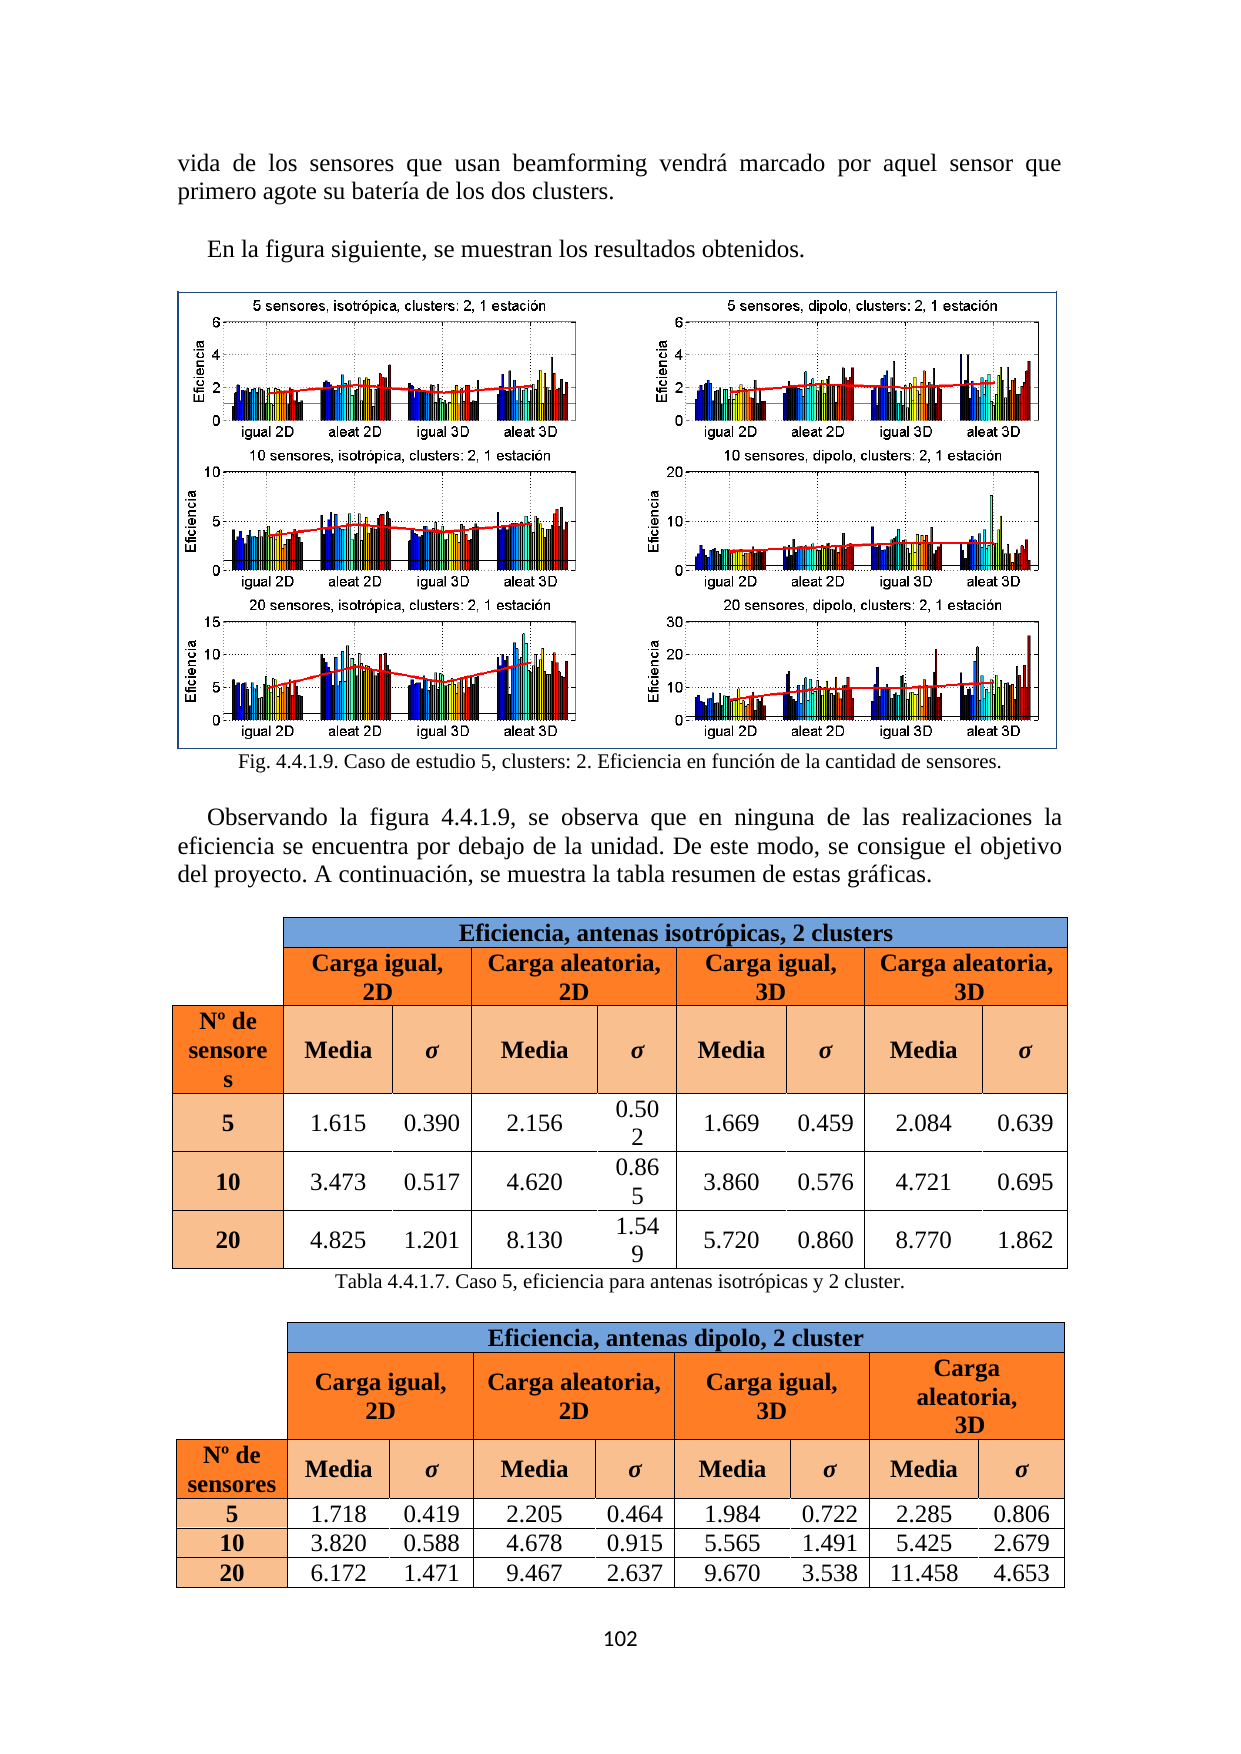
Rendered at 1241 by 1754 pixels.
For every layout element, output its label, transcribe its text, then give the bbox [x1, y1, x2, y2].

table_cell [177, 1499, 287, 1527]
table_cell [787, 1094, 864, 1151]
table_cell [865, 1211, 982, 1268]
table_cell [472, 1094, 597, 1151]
text Observando la figura 4.4.1.9, se observa que en ninguna de las realizaciones la eficiencia se encuentra por debajo de la unidad. De este modo, se consigue el objetivo del proyecto. A continuación, se muestra la tabla resumen de estas gráficas. [177, 802, 1063, 888]
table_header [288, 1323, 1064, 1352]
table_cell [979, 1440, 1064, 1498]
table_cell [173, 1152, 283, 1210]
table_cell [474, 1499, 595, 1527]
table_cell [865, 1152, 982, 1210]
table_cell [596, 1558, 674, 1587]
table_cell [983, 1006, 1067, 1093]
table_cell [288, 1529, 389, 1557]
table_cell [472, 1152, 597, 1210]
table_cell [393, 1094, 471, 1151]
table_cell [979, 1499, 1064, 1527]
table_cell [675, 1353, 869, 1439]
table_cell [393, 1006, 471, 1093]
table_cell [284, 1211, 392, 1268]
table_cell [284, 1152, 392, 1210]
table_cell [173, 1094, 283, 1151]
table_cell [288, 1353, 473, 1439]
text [177, 148, 1063, 205]
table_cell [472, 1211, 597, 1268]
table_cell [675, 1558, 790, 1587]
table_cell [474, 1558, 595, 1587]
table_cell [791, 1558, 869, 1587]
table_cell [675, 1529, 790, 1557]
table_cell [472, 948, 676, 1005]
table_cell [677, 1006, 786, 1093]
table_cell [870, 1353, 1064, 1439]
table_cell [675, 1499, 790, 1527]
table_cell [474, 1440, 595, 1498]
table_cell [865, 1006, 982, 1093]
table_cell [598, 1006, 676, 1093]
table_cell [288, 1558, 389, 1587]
text En la figura siguiente, se muestran los resultados obtenidos. [177, 234, 1063, 263]
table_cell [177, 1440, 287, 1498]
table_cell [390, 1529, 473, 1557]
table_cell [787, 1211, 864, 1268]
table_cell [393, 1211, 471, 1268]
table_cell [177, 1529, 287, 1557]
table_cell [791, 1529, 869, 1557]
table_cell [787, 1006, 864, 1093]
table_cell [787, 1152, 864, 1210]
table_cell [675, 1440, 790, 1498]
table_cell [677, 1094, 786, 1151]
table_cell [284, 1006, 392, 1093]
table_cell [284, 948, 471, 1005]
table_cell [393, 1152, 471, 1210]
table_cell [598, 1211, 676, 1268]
picture [179, 293, 1056, 748]
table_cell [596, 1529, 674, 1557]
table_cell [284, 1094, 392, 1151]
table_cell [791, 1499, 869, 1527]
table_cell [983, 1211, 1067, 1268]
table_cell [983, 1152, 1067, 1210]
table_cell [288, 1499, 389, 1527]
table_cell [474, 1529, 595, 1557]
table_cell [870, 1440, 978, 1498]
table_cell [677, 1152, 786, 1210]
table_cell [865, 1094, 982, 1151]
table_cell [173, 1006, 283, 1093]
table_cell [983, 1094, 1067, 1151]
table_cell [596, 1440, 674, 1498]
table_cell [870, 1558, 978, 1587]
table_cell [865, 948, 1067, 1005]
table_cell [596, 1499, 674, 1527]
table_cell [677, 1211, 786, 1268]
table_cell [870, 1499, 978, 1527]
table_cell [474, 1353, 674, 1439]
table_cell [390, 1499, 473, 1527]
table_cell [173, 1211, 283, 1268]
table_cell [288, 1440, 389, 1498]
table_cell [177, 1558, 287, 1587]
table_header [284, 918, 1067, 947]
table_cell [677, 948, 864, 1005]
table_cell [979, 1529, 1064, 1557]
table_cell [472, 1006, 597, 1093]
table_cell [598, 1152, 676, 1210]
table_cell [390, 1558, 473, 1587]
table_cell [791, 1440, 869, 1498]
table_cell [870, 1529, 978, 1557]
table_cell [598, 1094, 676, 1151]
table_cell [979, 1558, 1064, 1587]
text Fig. 4.4.1.9. Caso de estudio 5, clusters: 2. Eficiencia en función de la cantidad de sensores. [177, 749, 1063, 773]
text Tabla 4.4.1.7. Caso 5, eficiencia para antenas isotrópicas y 2 cluster. [177, 1269, 1063, 1293]
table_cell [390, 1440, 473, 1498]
